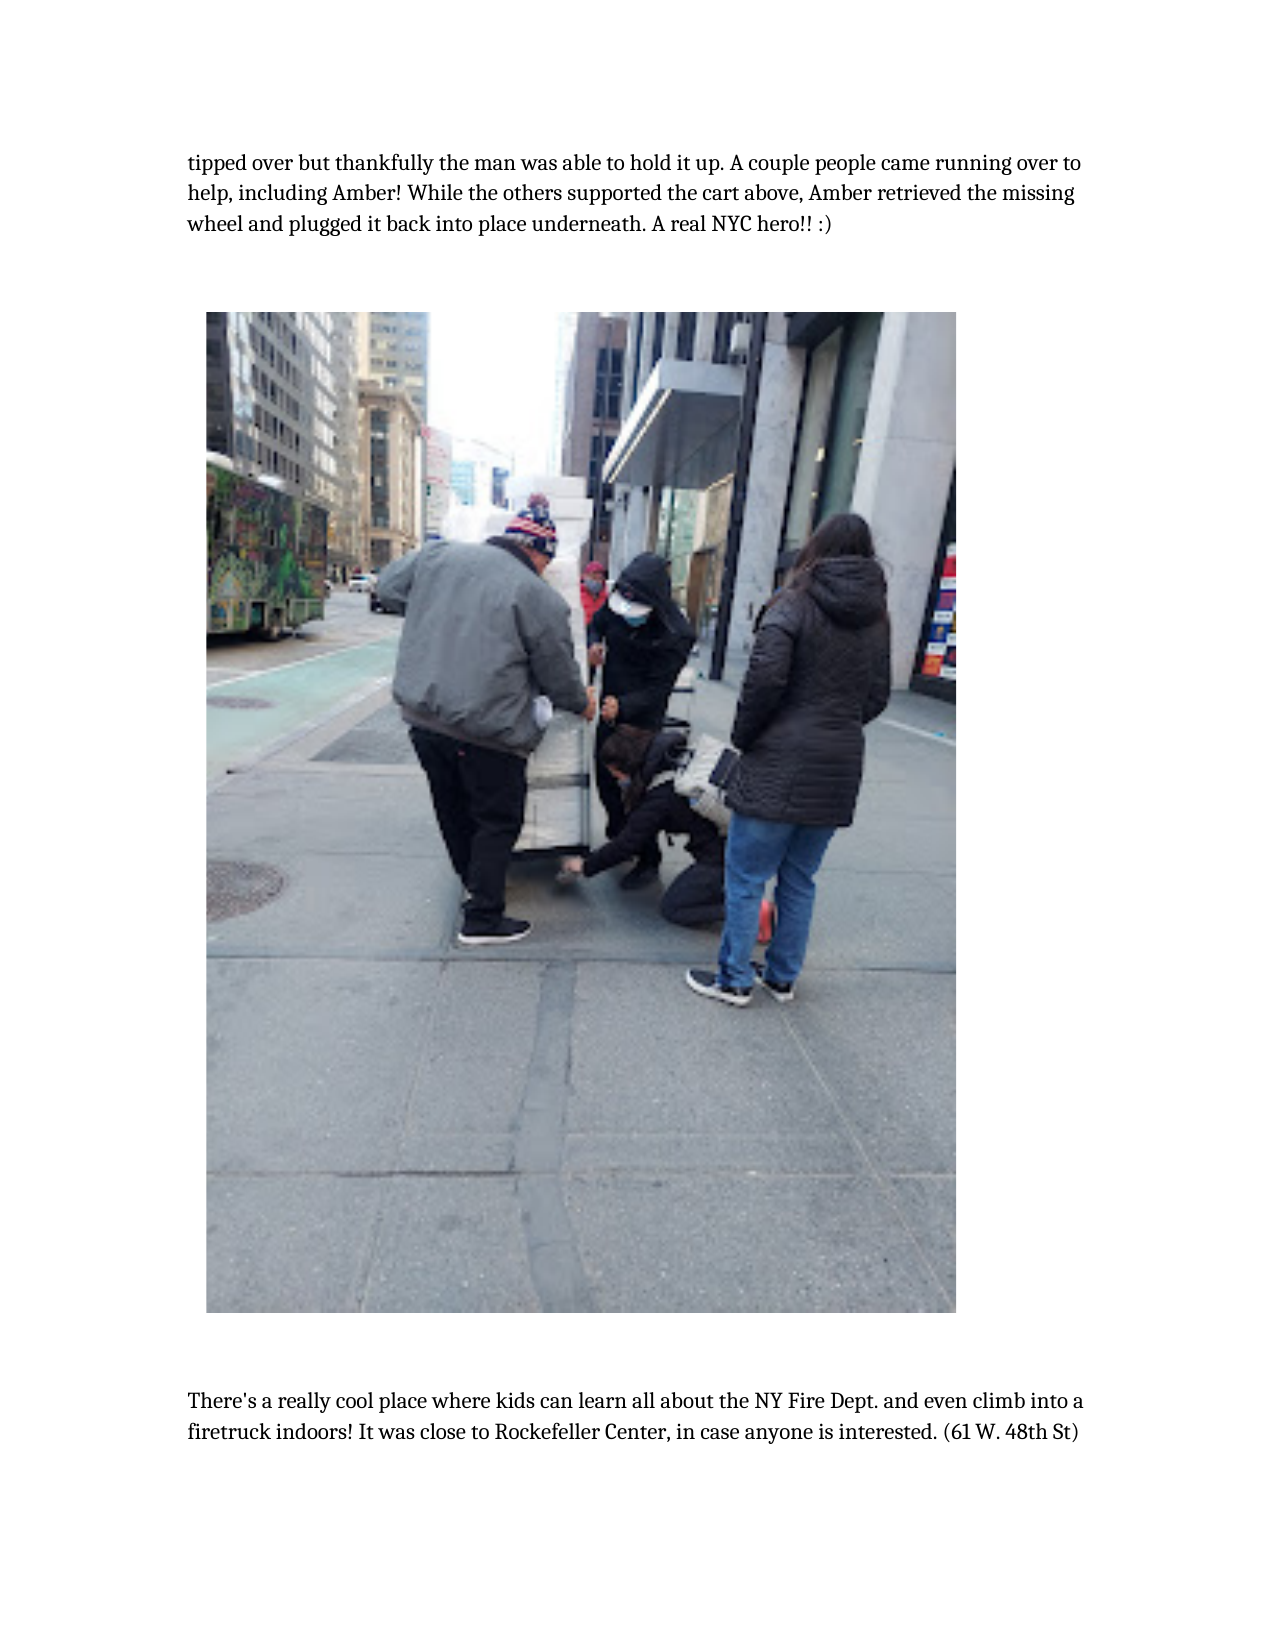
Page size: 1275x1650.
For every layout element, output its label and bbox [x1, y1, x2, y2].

picture [206, 312, 957, 1313]
text [187, 150, 1087, 237]
text [187, 1388, 1087, 1445]
